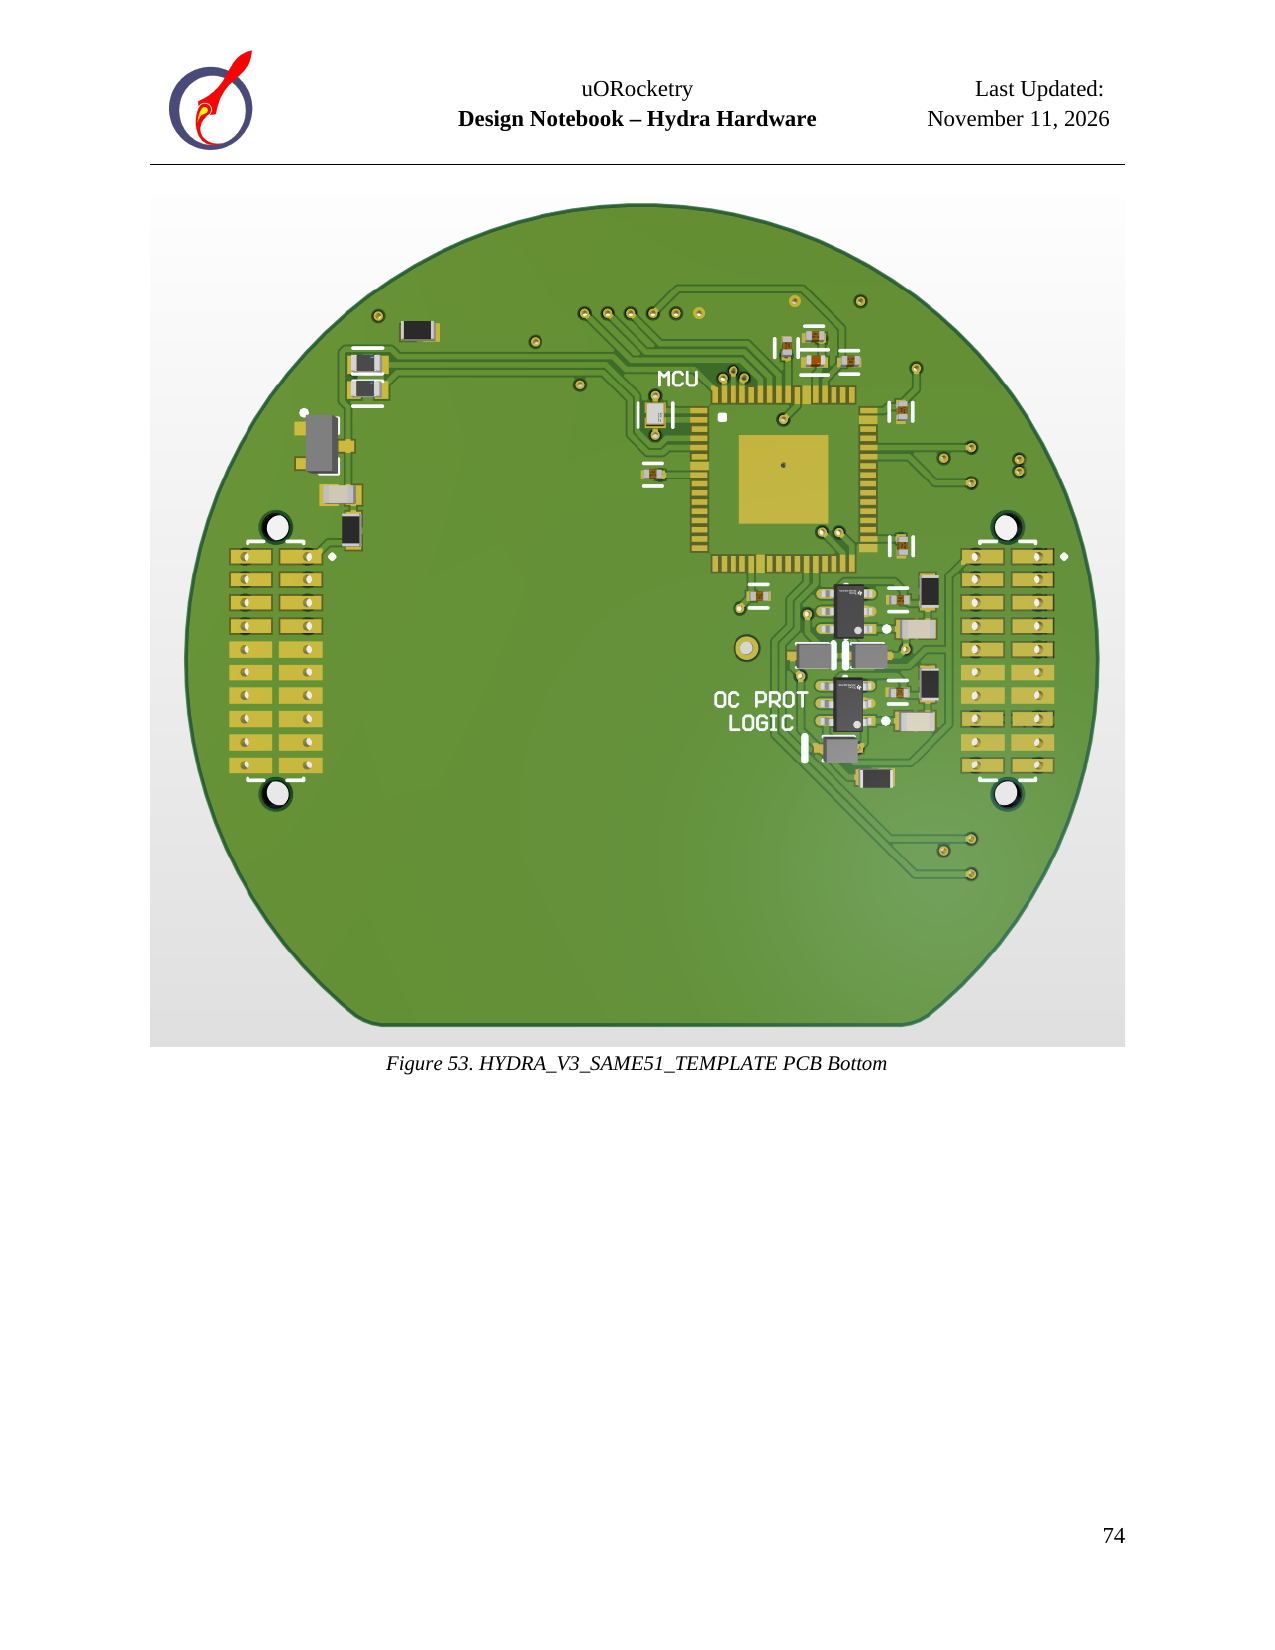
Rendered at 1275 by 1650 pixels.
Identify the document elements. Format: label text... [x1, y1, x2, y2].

picture [150, 195, 1125, 1047]
picture [165, 46, 258, 152]
